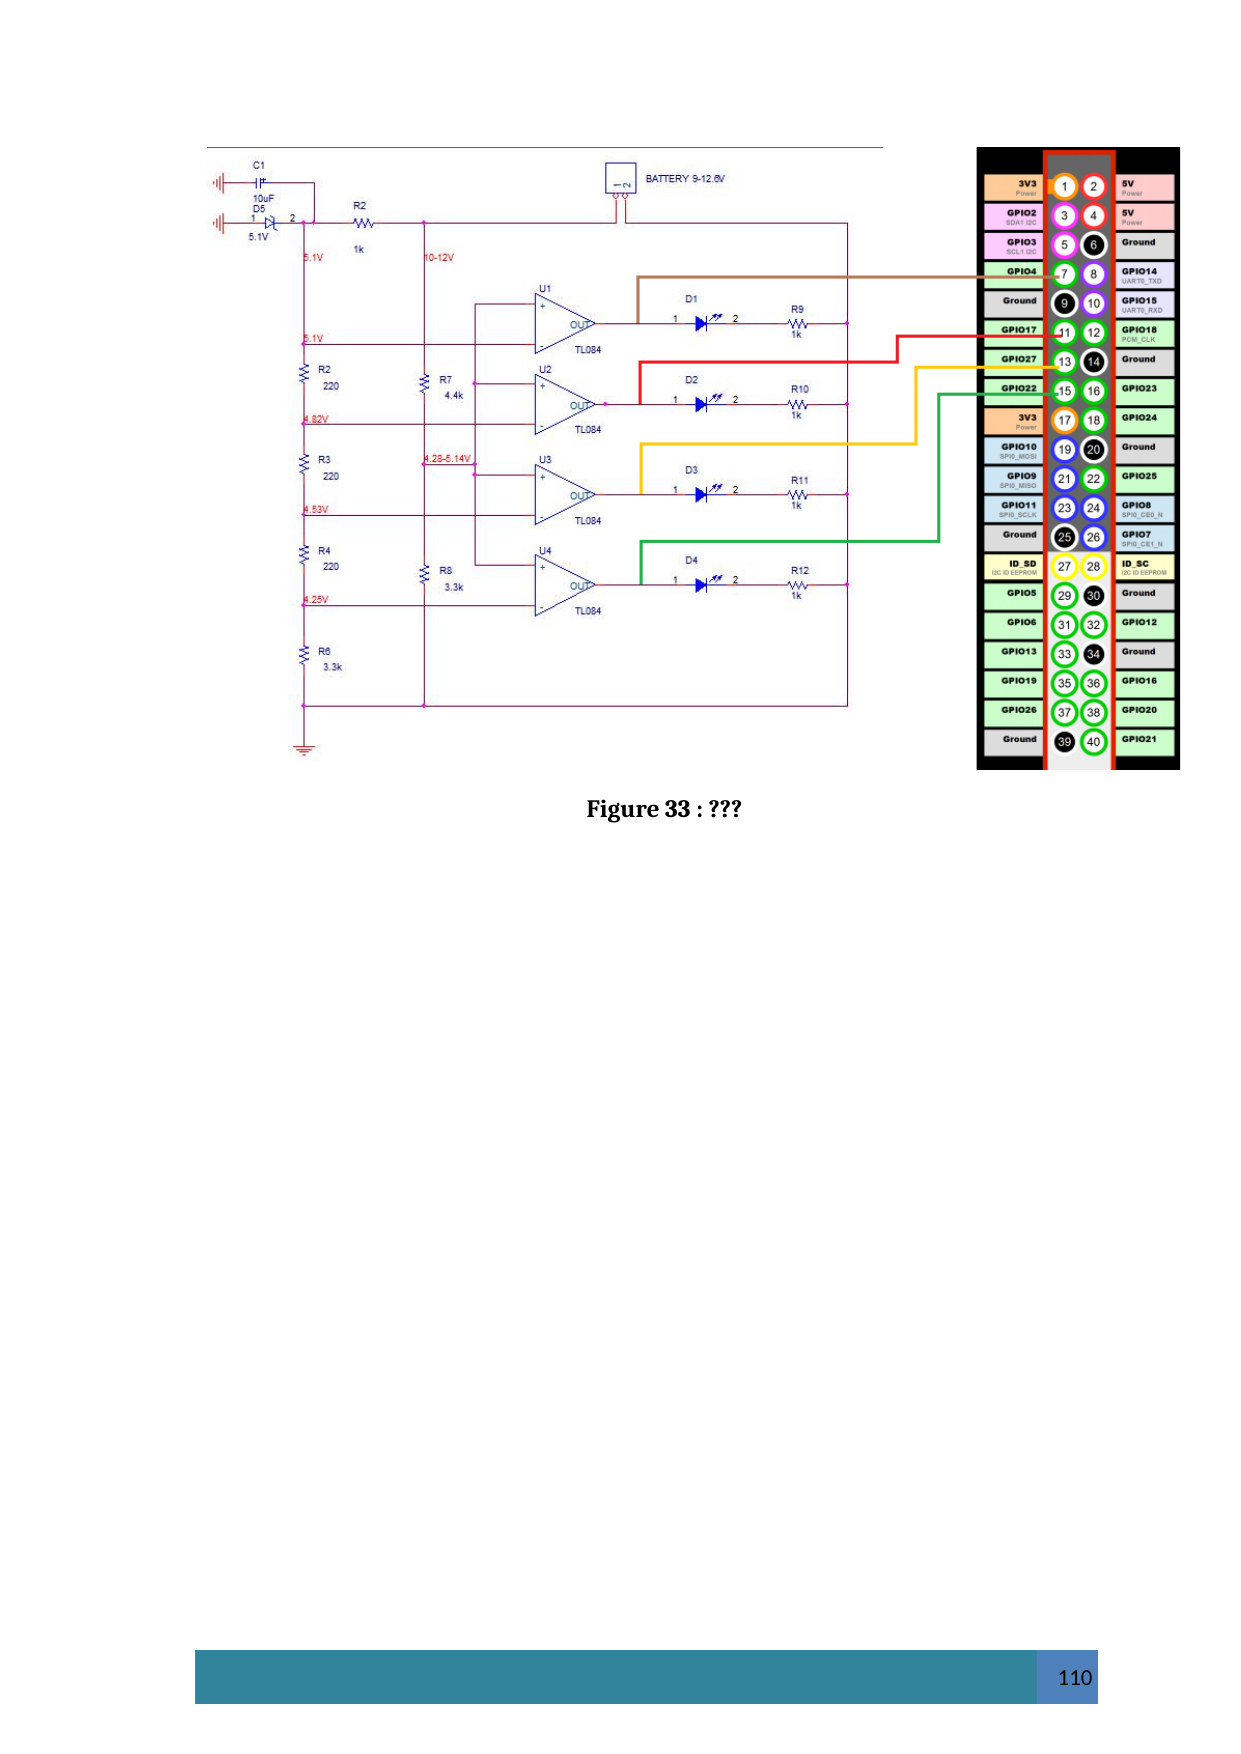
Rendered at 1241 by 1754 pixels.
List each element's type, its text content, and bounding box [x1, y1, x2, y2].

list Figure 33 : ??? [207, 794, 1122, 823]
picture [206, 147, 1181, 770]
